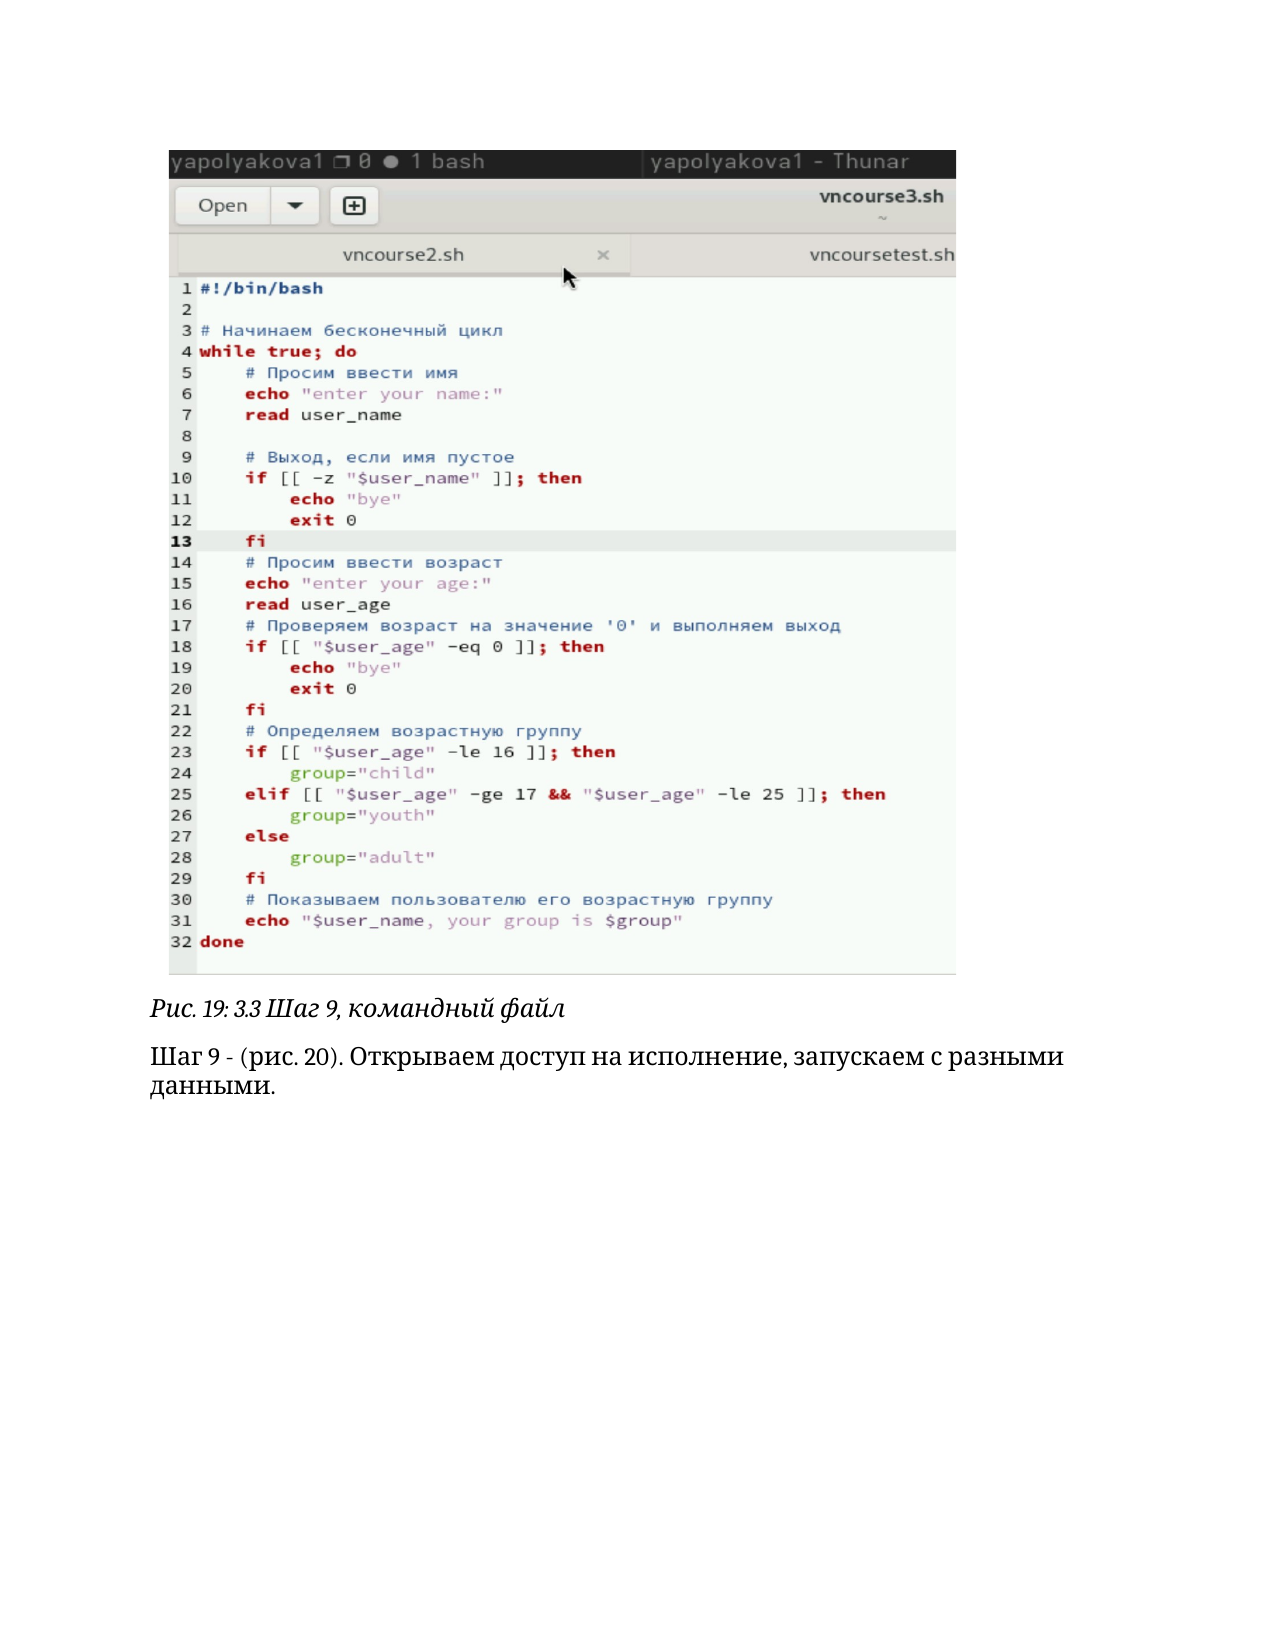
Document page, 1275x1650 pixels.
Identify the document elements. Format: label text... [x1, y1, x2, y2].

picture [168, 150, 957, 975]
text Рис. 19: 3.3 Шаг 9, командный файл [150, 995, 1125, 1024]
text Шаг 9 - (рис. 20). Открываем доступ на исполнение, запускаем с разными данными. [150, 1043, 1125, 1100]
